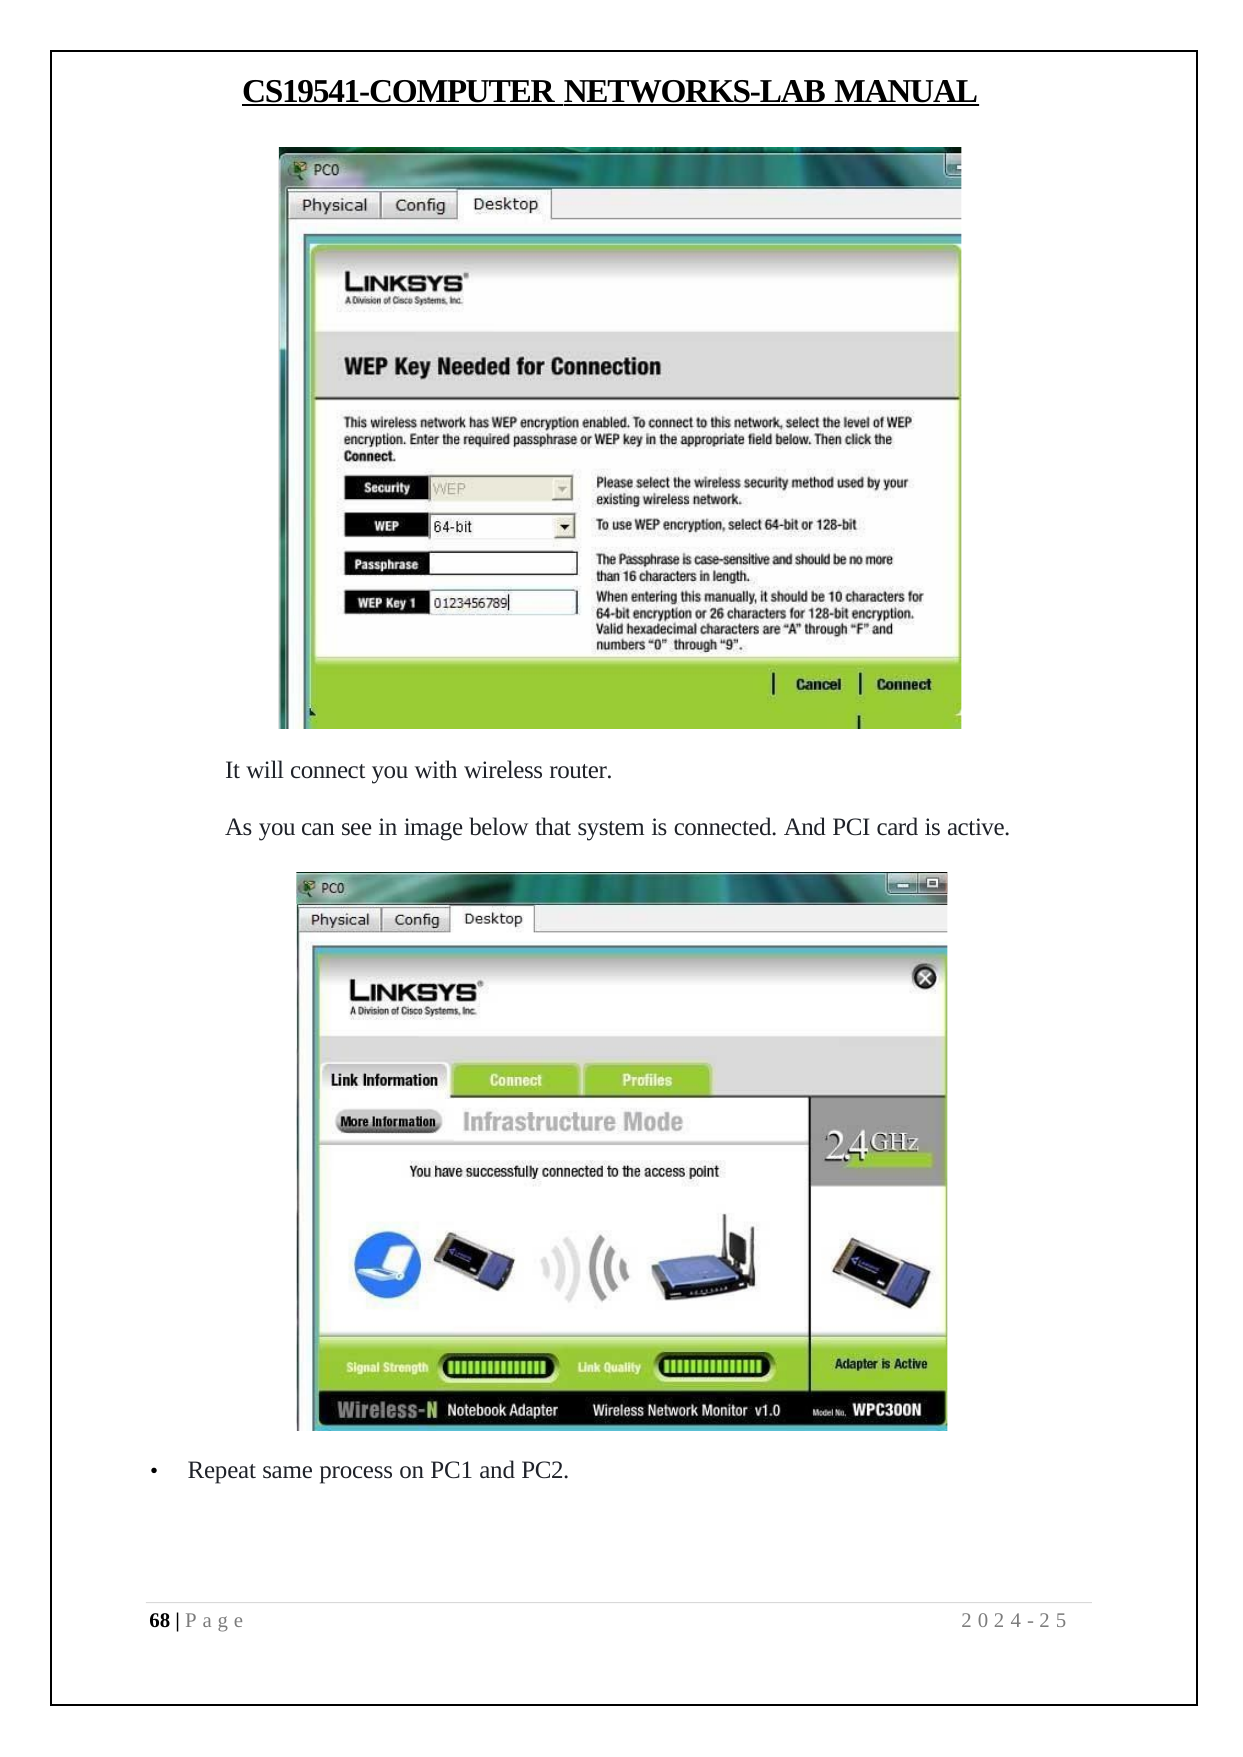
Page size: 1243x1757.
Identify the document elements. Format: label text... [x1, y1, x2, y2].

picture [278, 147, 962, 729]
text It will connect you with wireless router. [225, 755, 1196, 784]
list Repeat same process on PC1 and PC2. [150, 894, 1196, 1484]
text As you can see in image below that system is connected. And PCI card is active. [225, 812, 1196, 841]
picture [296, 872, 948, 894]
